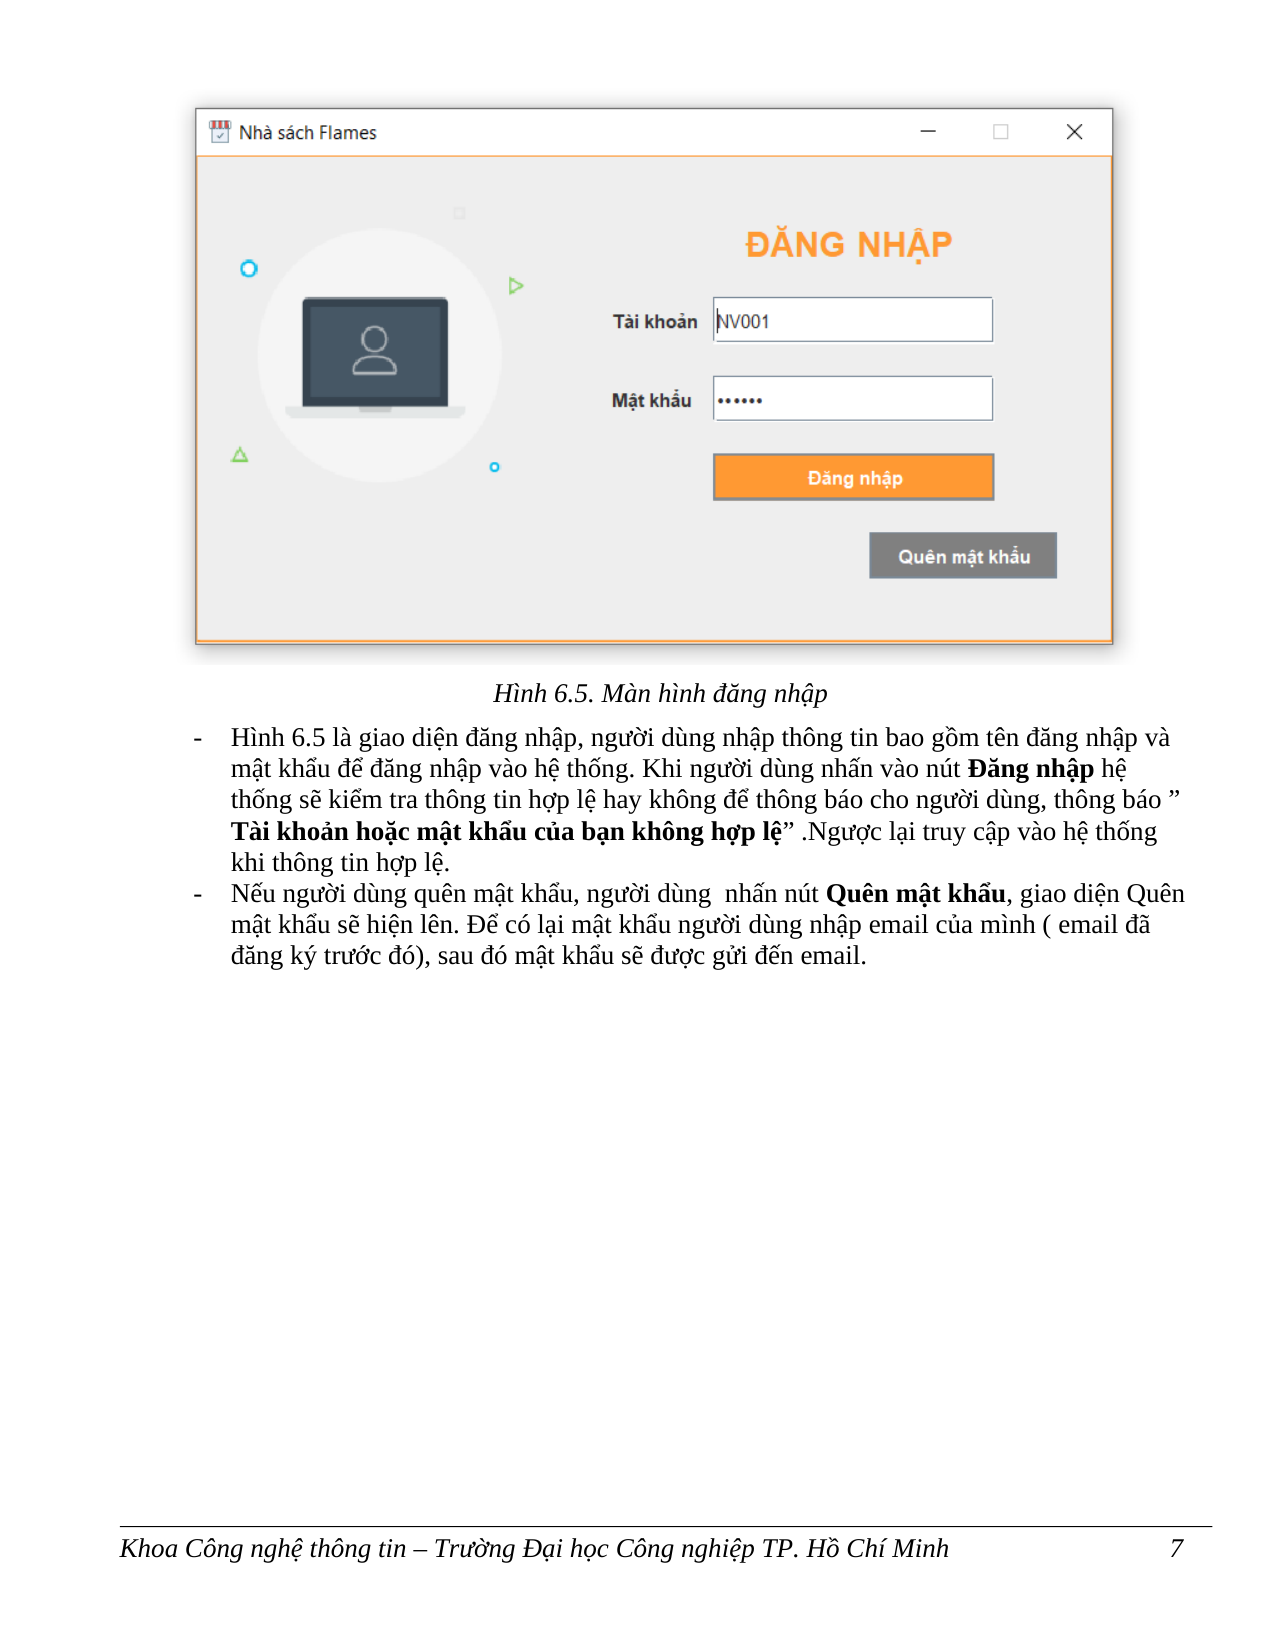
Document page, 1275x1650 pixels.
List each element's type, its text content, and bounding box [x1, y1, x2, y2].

list Hình 6.5 là giao diện đăng nhập, người dùng nhập thông tin bao gồm tên đăng nhập và mật khẩu để đăng nhập vào hệ thống. Khi người dùng nhấn vào nút Đăng nhập hệ thống sẽ kiểm tra thông tin hợp lệ hay không để thông báo cho người dùng, thông báo ” Tài khoản hoặc mật khẩu của bạn không hợp lệ” .Ngược lại truy cập vào hệ thống khi thông tin hợp lệ. [193, 721, 1186, 877]
picture [164, 88, 1141, 665]
list Nếu người dùng quên mật khẩu, người dùng nhấn nút Quên mật khẩu, giao diện Quên mật khẩu sẽ hiện lên. Để có lại mật khẩu người dùng nhập email của mình ( email đã đăng ký trước đó), sau đó mật khẩu sẽ được gửi đến email. [193, 877, 1186, 970]
text Hình 6.5. Màn hình đăng nhập [418, 677, 1186, 709]
